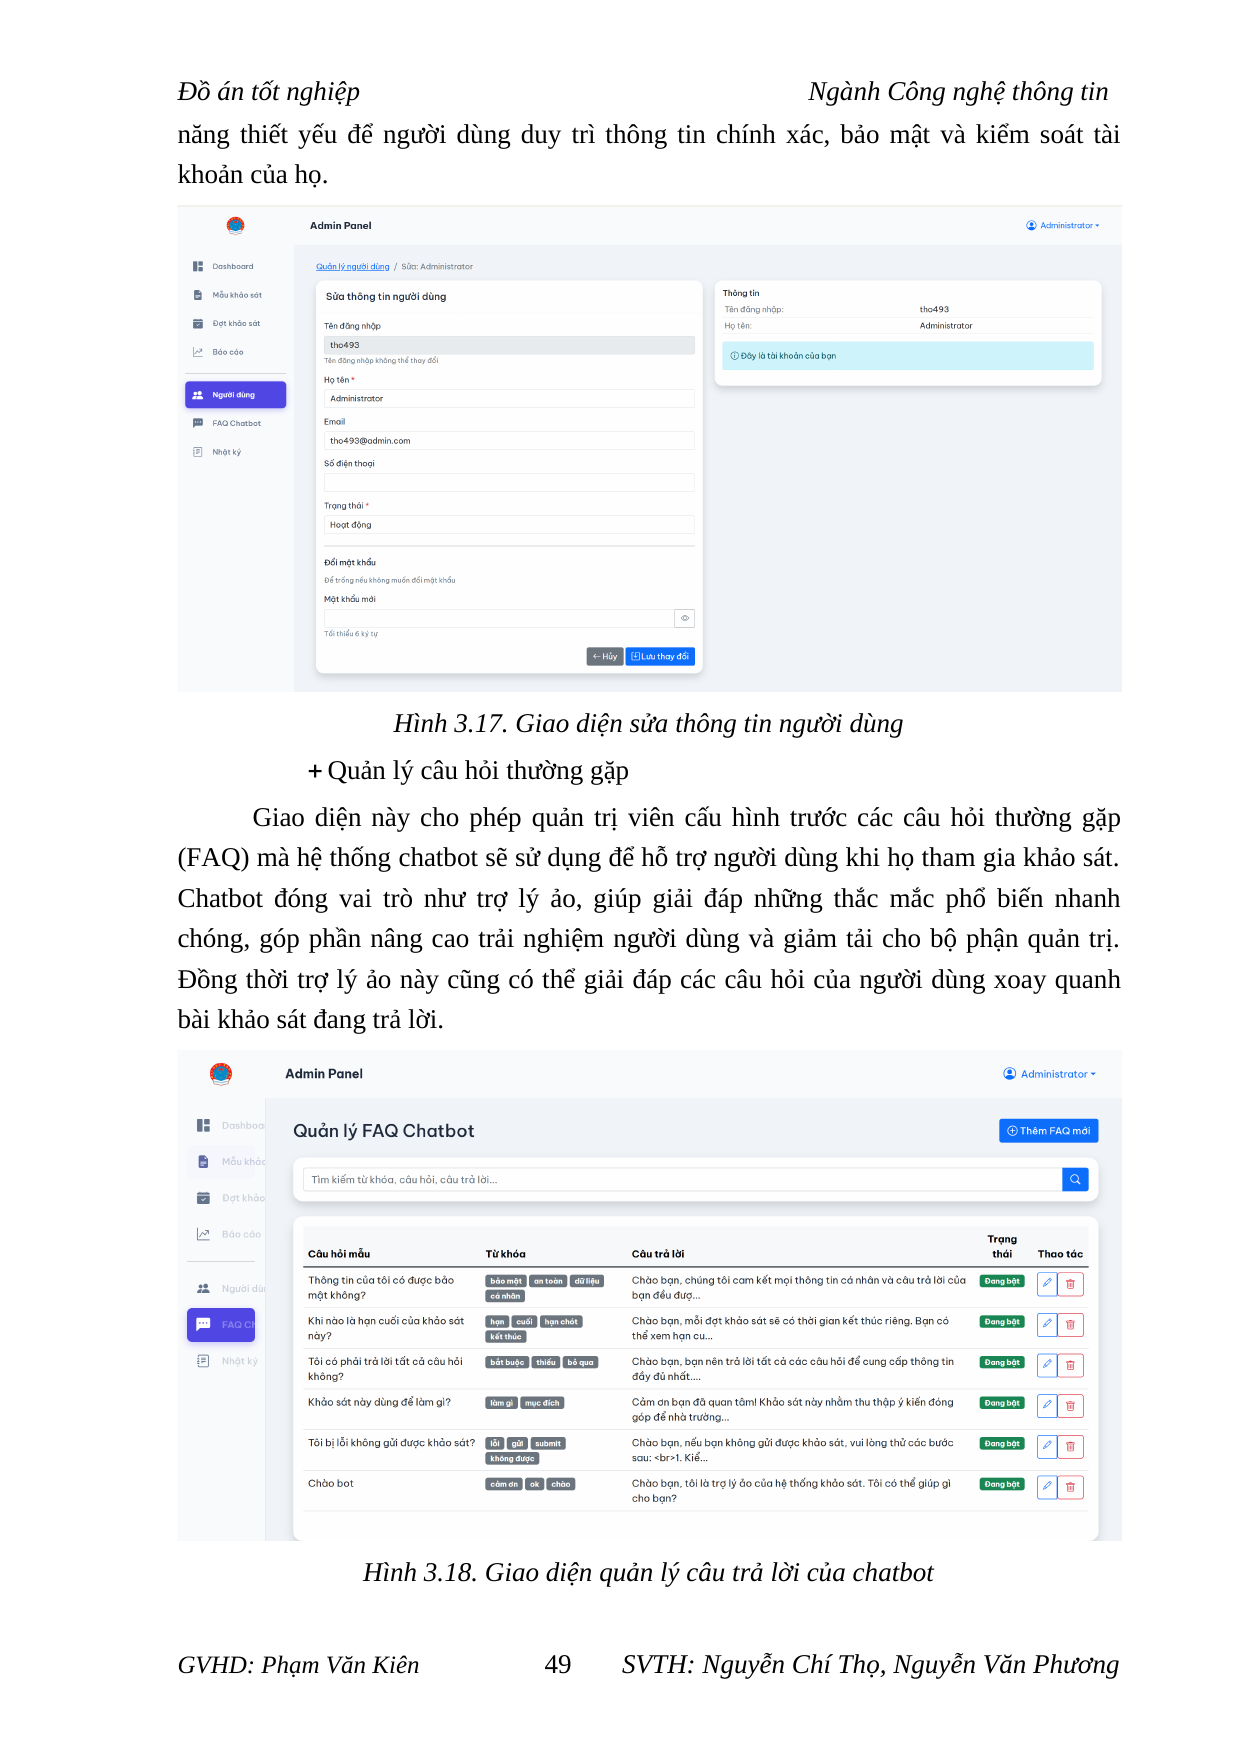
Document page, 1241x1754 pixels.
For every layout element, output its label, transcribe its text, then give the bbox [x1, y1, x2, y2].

text Hình 3.18. Giao diện quản lý câu trả lời của chatbot [177, 1556, 1122, 1587]
picture [177, 1050, 1123, 1541]
text Hình 3.17. Giao diện sửa thông tin người dùng [177, 708, 1122, 739]
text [177, 118, 1122, 190]
text Giao diện này cho phép quản trị viên cấu hình trước các câu hỏi thường gặp (FAQ) mà hệ thống chatbot sẽ sử dụng để hỗ trợ người dùng khi họ tham gia khảo sát. Chatbot đóng vai trò như trợ lý ảo, giúp giải đáp những thắc mắc phổ biến nhanh chóng, góp phần nâng cao trải nghiệm người dùng và giảm tải cho bộ phận quản trị. Đồng thời trợ lý ảo này cũng có thể giải đáp các câu hỏi của người dùng xoay quanh bài khảo sát đang trả lời. [177, 801, 1122, 1034]
text Quản lý câu hỏi thường gặp [177, 754, 1122, 786]
picture [177, 205, 1123, 692]
